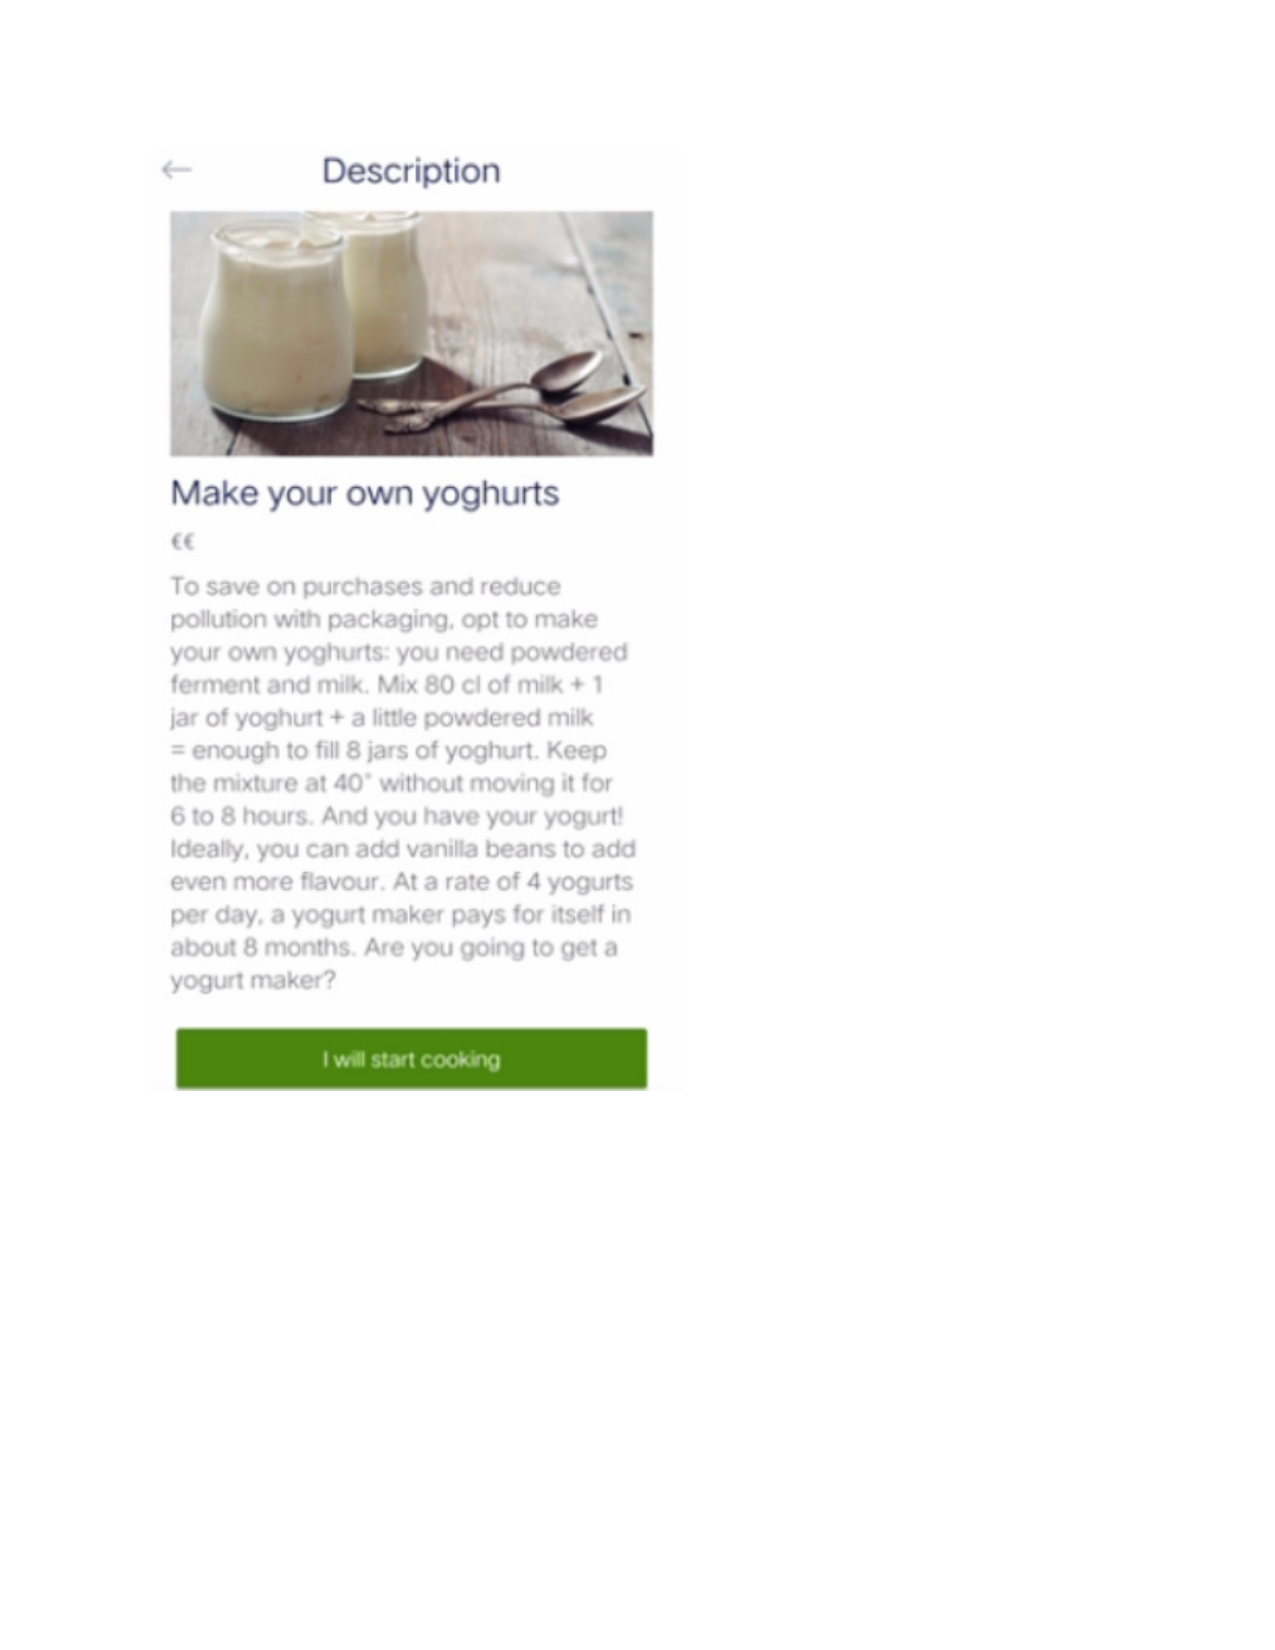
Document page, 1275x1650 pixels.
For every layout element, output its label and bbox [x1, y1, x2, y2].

picture [150, 150, 685, 1091]
